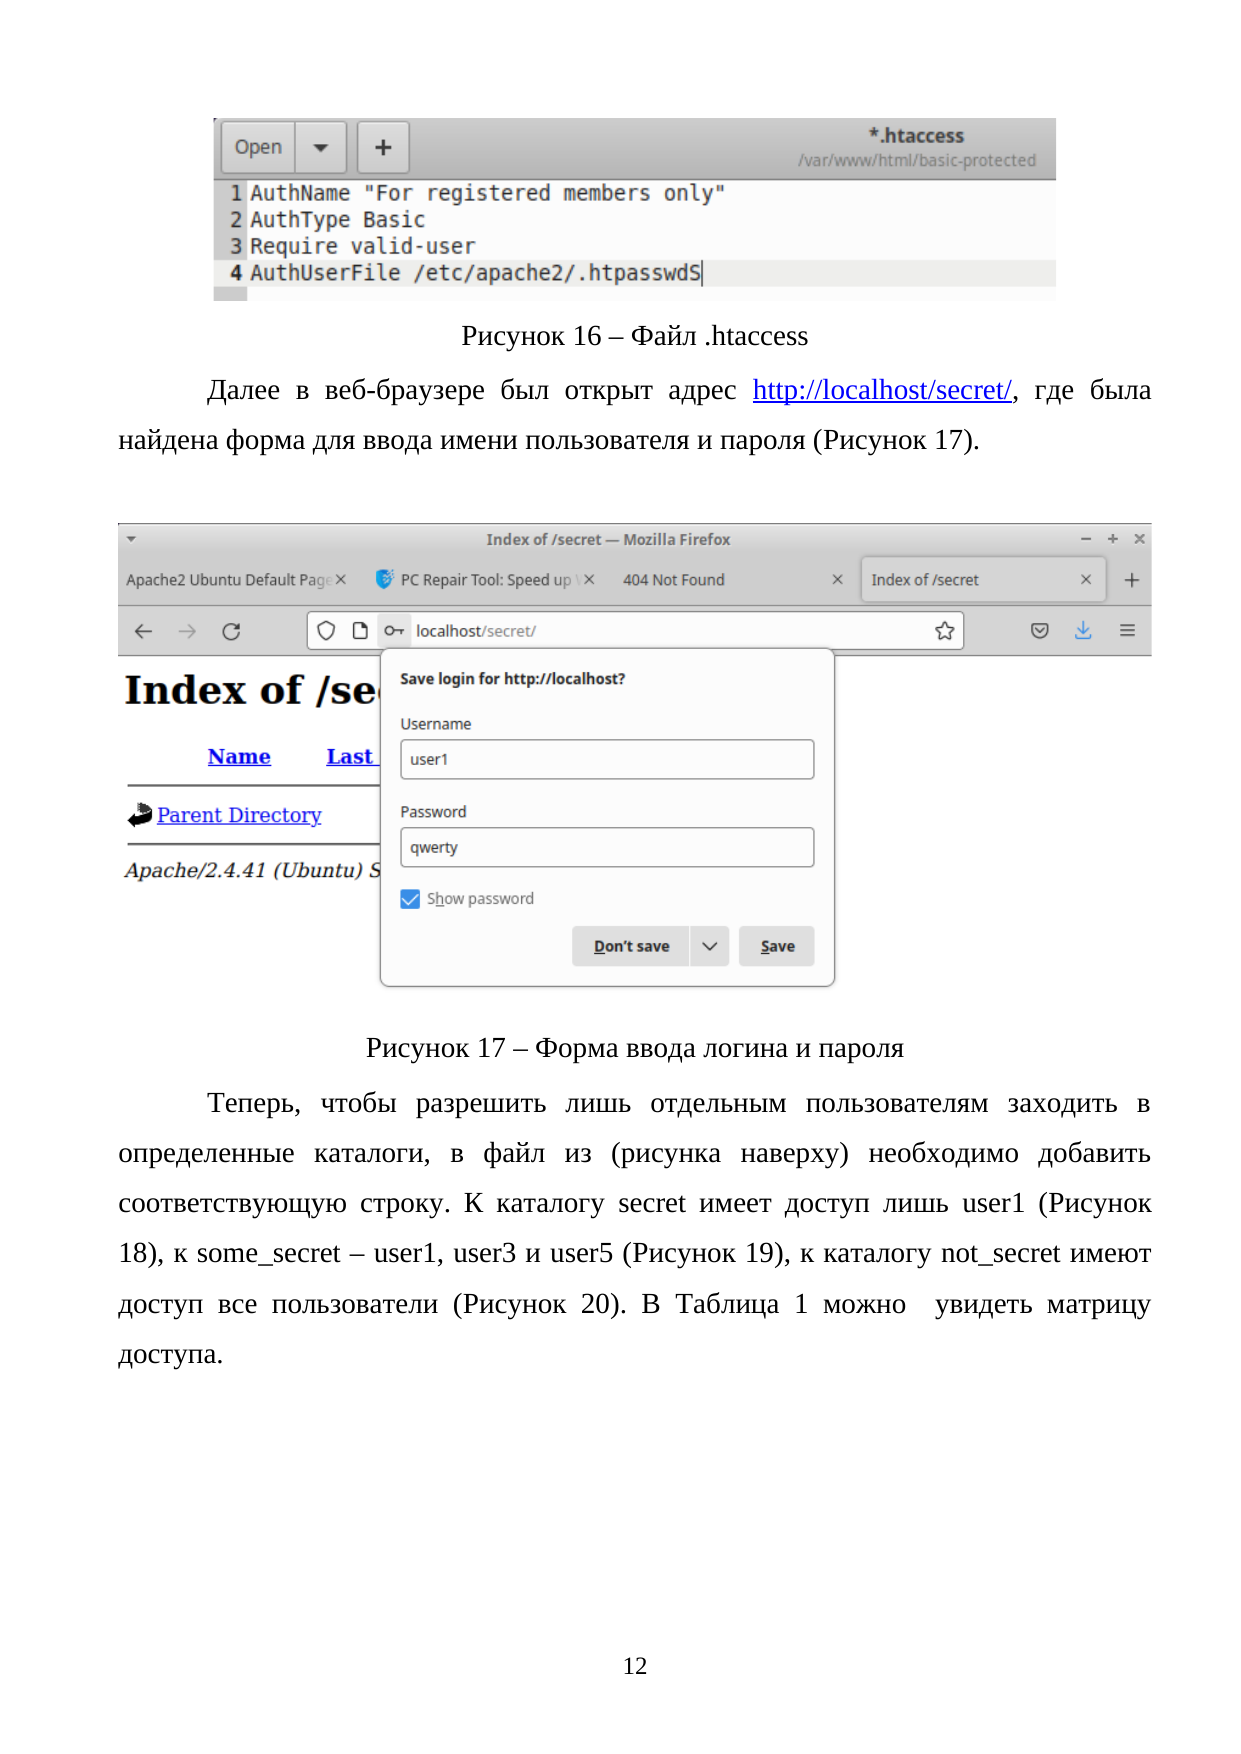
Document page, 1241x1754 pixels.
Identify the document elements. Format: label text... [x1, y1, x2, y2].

picture [213, 118, 1057, 301]
text Теперь, чтобы разрешить лишь отдельным пользователям заходить в определенные каталоги, в файл из (рисунка наверху) необходимо добавить соответствующую строку. К каталогу secret имеет доступ лишь user1 (рисунок 18), к some_secret – user1, user3 и user5 (рисунок 19), к каталогу not_secret имеют доступ все пользователи (рисунок 20). В таблице 1 можно увидеть матрицу доступа. [118, 1085, 1152, 1370]
text Далее в веб-браузере был открыт адрес http://localhost/secret/, где была найдена форма для ввода имени пользователя и пароля (рисунок 17). [118, 372, 1152, 456]
picture [118, 523, 1152, 1014]
